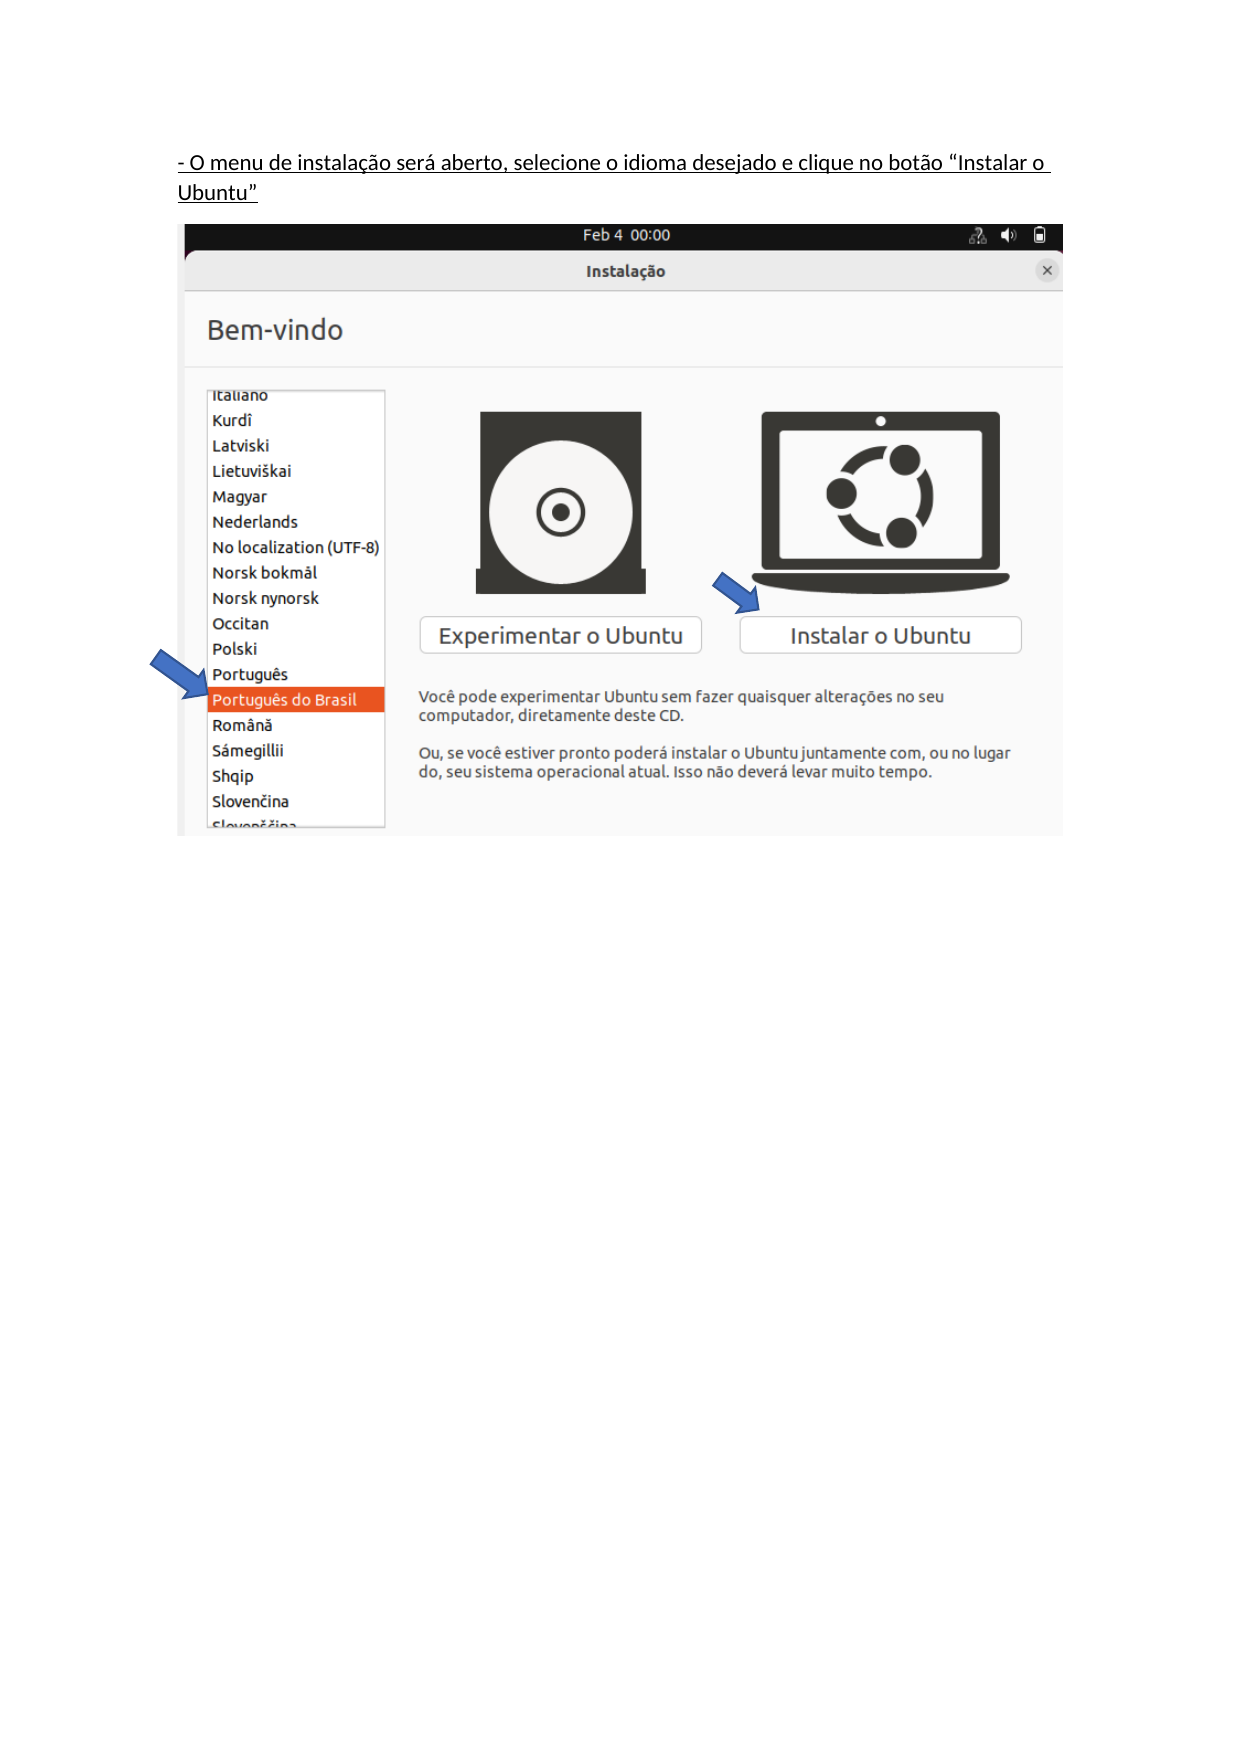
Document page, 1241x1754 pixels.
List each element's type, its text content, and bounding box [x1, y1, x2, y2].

picture [177, 224, 1063, 836]
text - O menu de instalação será aberto, selecione o idioma desejado e clique no botão “Instalar o Ubuntu” [177, 148, 1063, 206]
